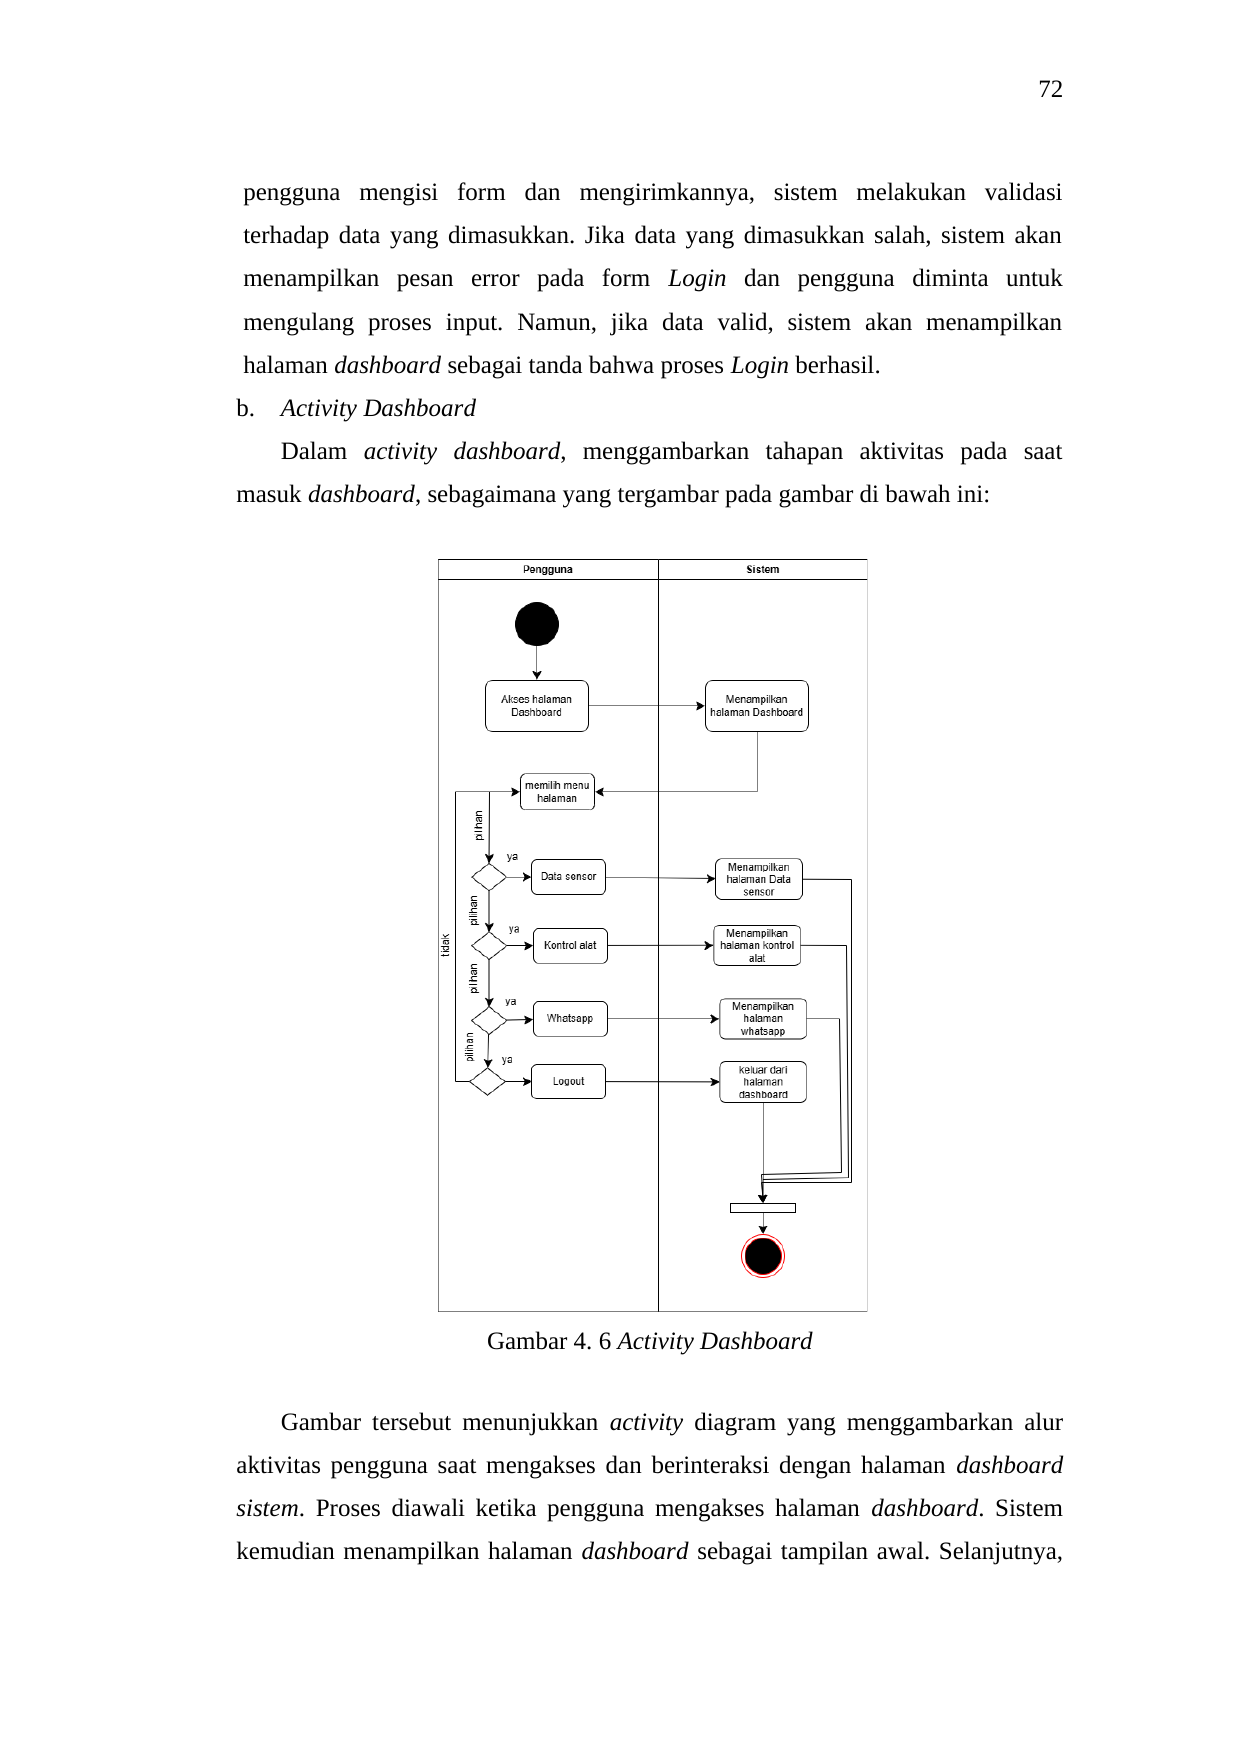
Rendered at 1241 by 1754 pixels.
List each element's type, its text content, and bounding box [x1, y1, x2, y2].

picture [432, 559, 868, 1312]
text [243, 177, 1063, 378]
text Gambar 4. 6 Activity Dashboard [236, 1326, 1063, 1355]
text Dalam activity dashboard, menggambarkan tahapan aktivitas pada saat masuk dashboard, sebagaimana yang tergambar pada gambar di bawah ini: [236, 436, 1063, 508]
list Activity Dashboard [236, 393, 1063, 422]
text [236, 1407, 1063, 1565]
